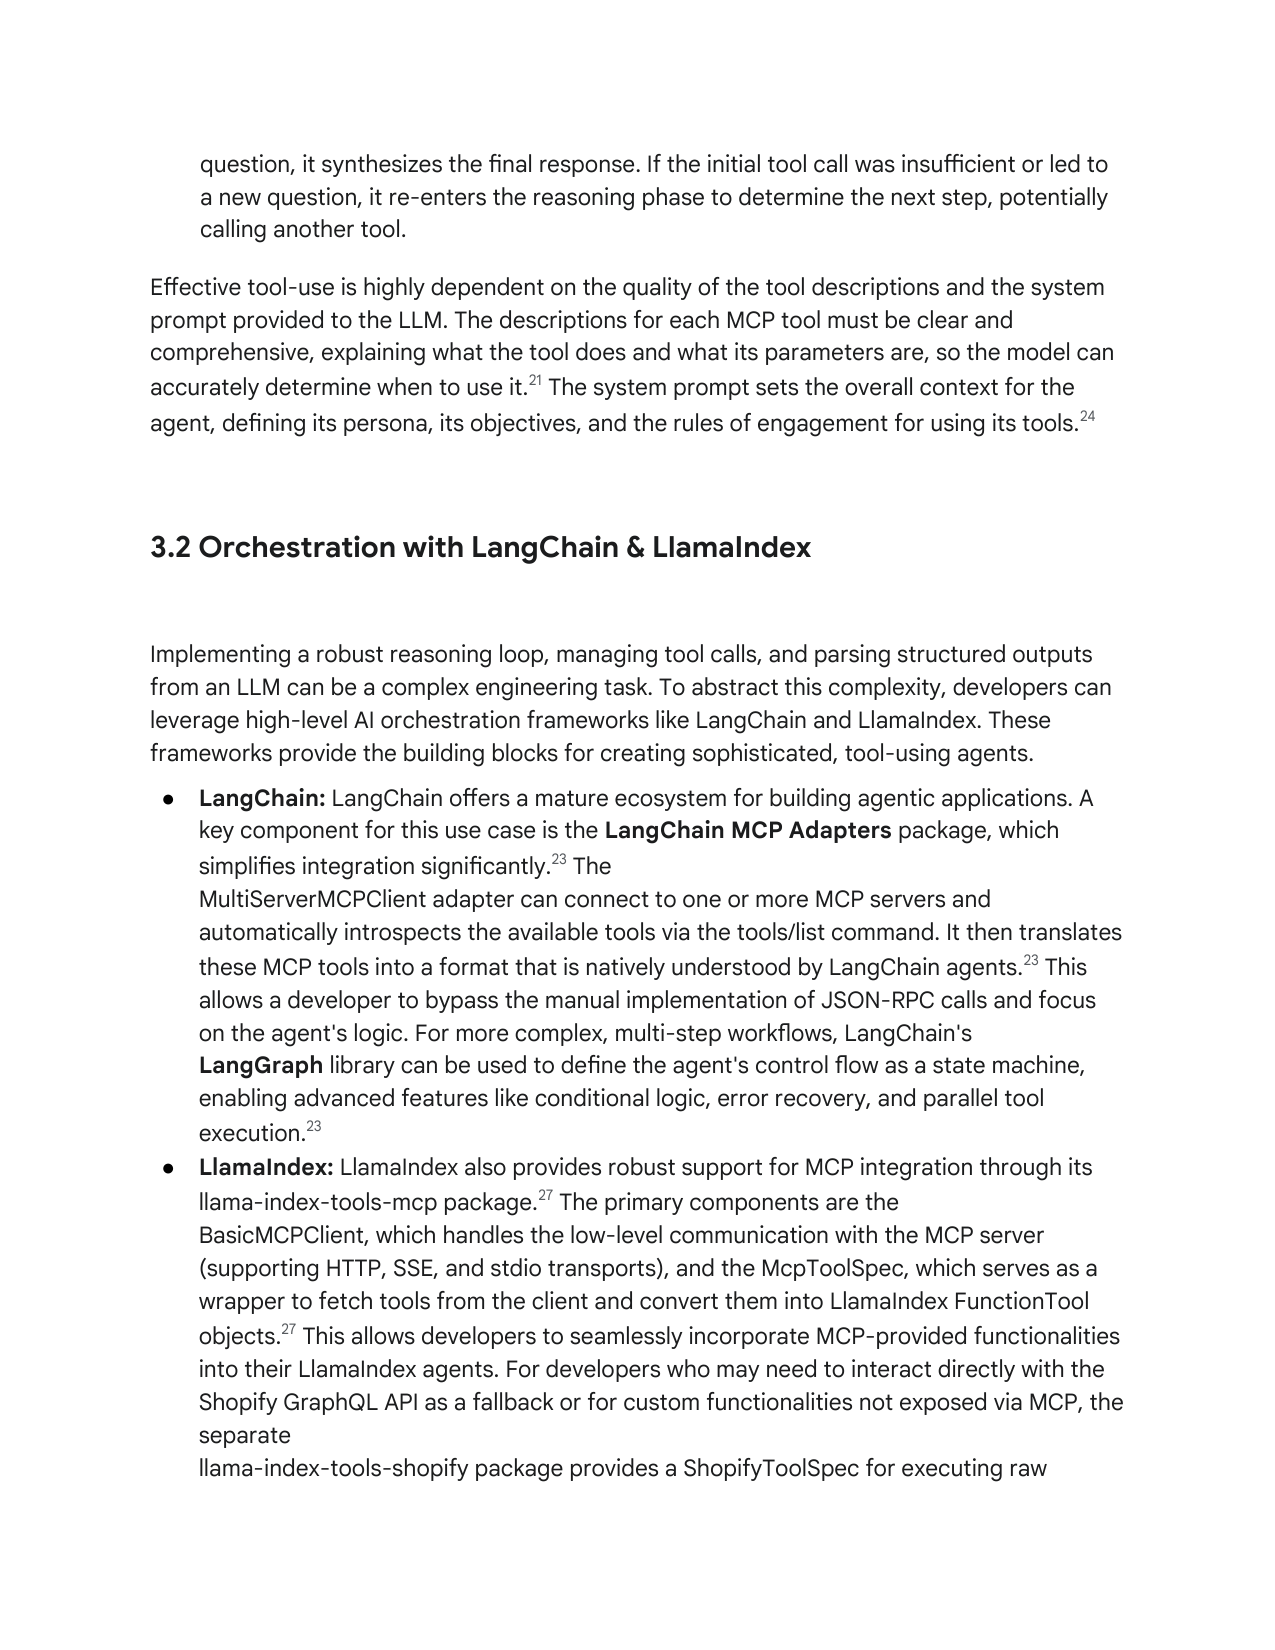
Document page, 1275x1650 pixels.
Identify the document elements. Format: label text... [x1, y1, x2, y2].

subtitle 3.2 Orchestration with LangChain & LlamaIndex [150, 529, 1125, 565]
text Effective tool-use is highly dependent on the quality of the tool descriptions and the system prompt provided to the LLM. The descriptions for each MCP tool must be clear and comprehensive, explaining what the tool does and what its parameters are, so the model can accurately determine when to use it.21 The system prompt sets the overall context for the agent, defining its persona, its objectives, and the rules of engagement for using its tools.24 [150, 273, 1125, 439]
text Implementing a robust reasoning loop, managing tool calls, and parsing structured outputs from an LLM can be a complex engineering task. To abstract this complexity, developers can leverage high-level AI orchestration frameworks like LangChain and LlamaIndex. These frameworks provide the building blocks for creating sophisticated, tool-using agents. [150, 641, 1125, 768]
list LangChain: LangChain offers a mature ecosystem for building agentic applications. A key component for this use case is the LangChain MCP Adapters package, which simplifies integration significantly.23 The MultiServerMCPClient adapter can connect to one or more MCP servers and automatically introspects the available tools via the tools/list command. It then translates these MCP tools into a format that is natively understood by LangChain agents.23 This allows a developer to bypass the manual implementation of JSON-RPC calls and focus on the agent's logic. For more complex, multi-step workflows, LangChain's LangGraph library can be used to define the agent's control flow as a state machine, enabling advanced features like conditional logic, error recovery, and parallel tool execution.23 [161, 784, 1125, 1149]
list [162, 150, 1125, 244]
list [161, 1153, 1125, 1482]
